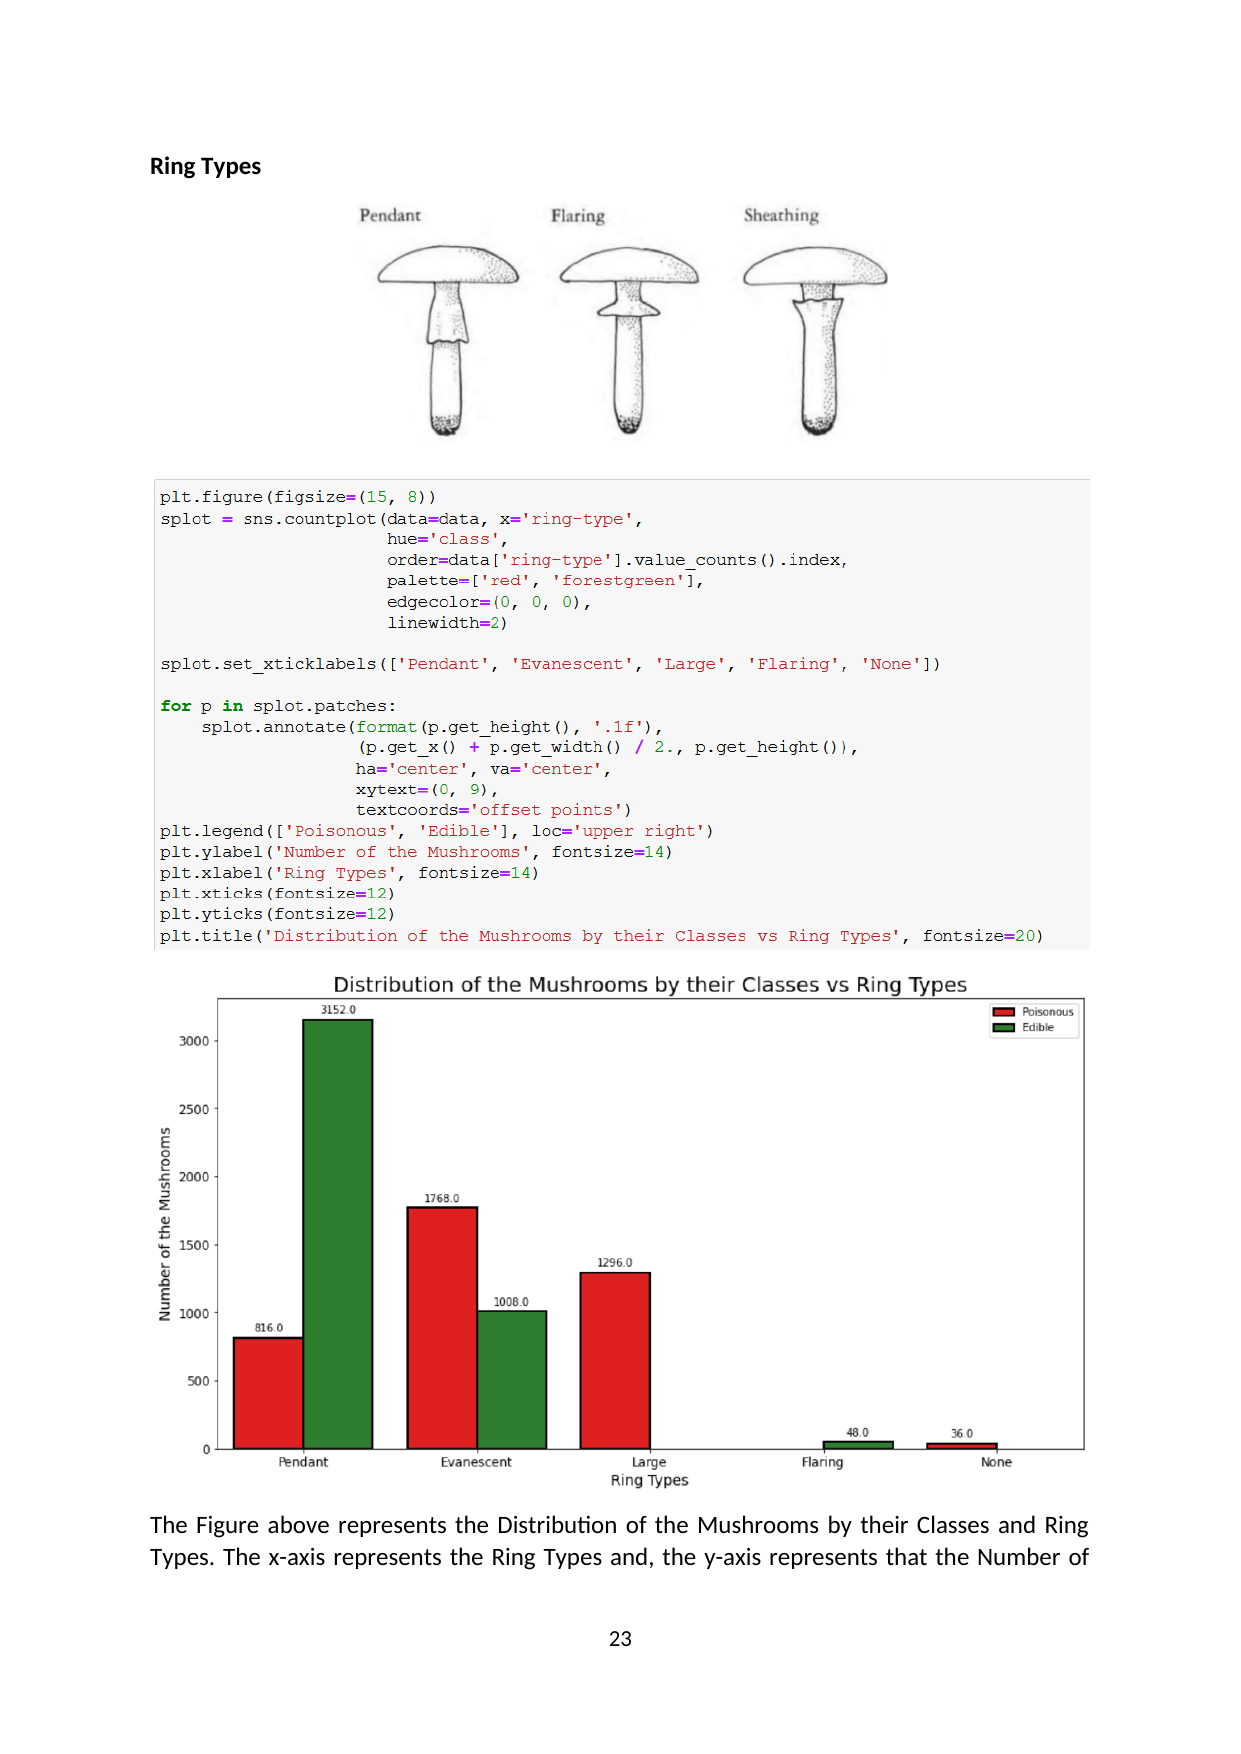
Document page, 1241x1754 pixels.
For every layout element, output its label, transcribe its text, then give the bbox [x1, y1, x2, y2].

picture [150, 477, 1091, 950]
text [150, 1509, 1090, 1572]
picture [150, 967, 1091, 1491]
picture [352, 198, 888, 459]
text Ring Types [150, 150, 1090, 181]
